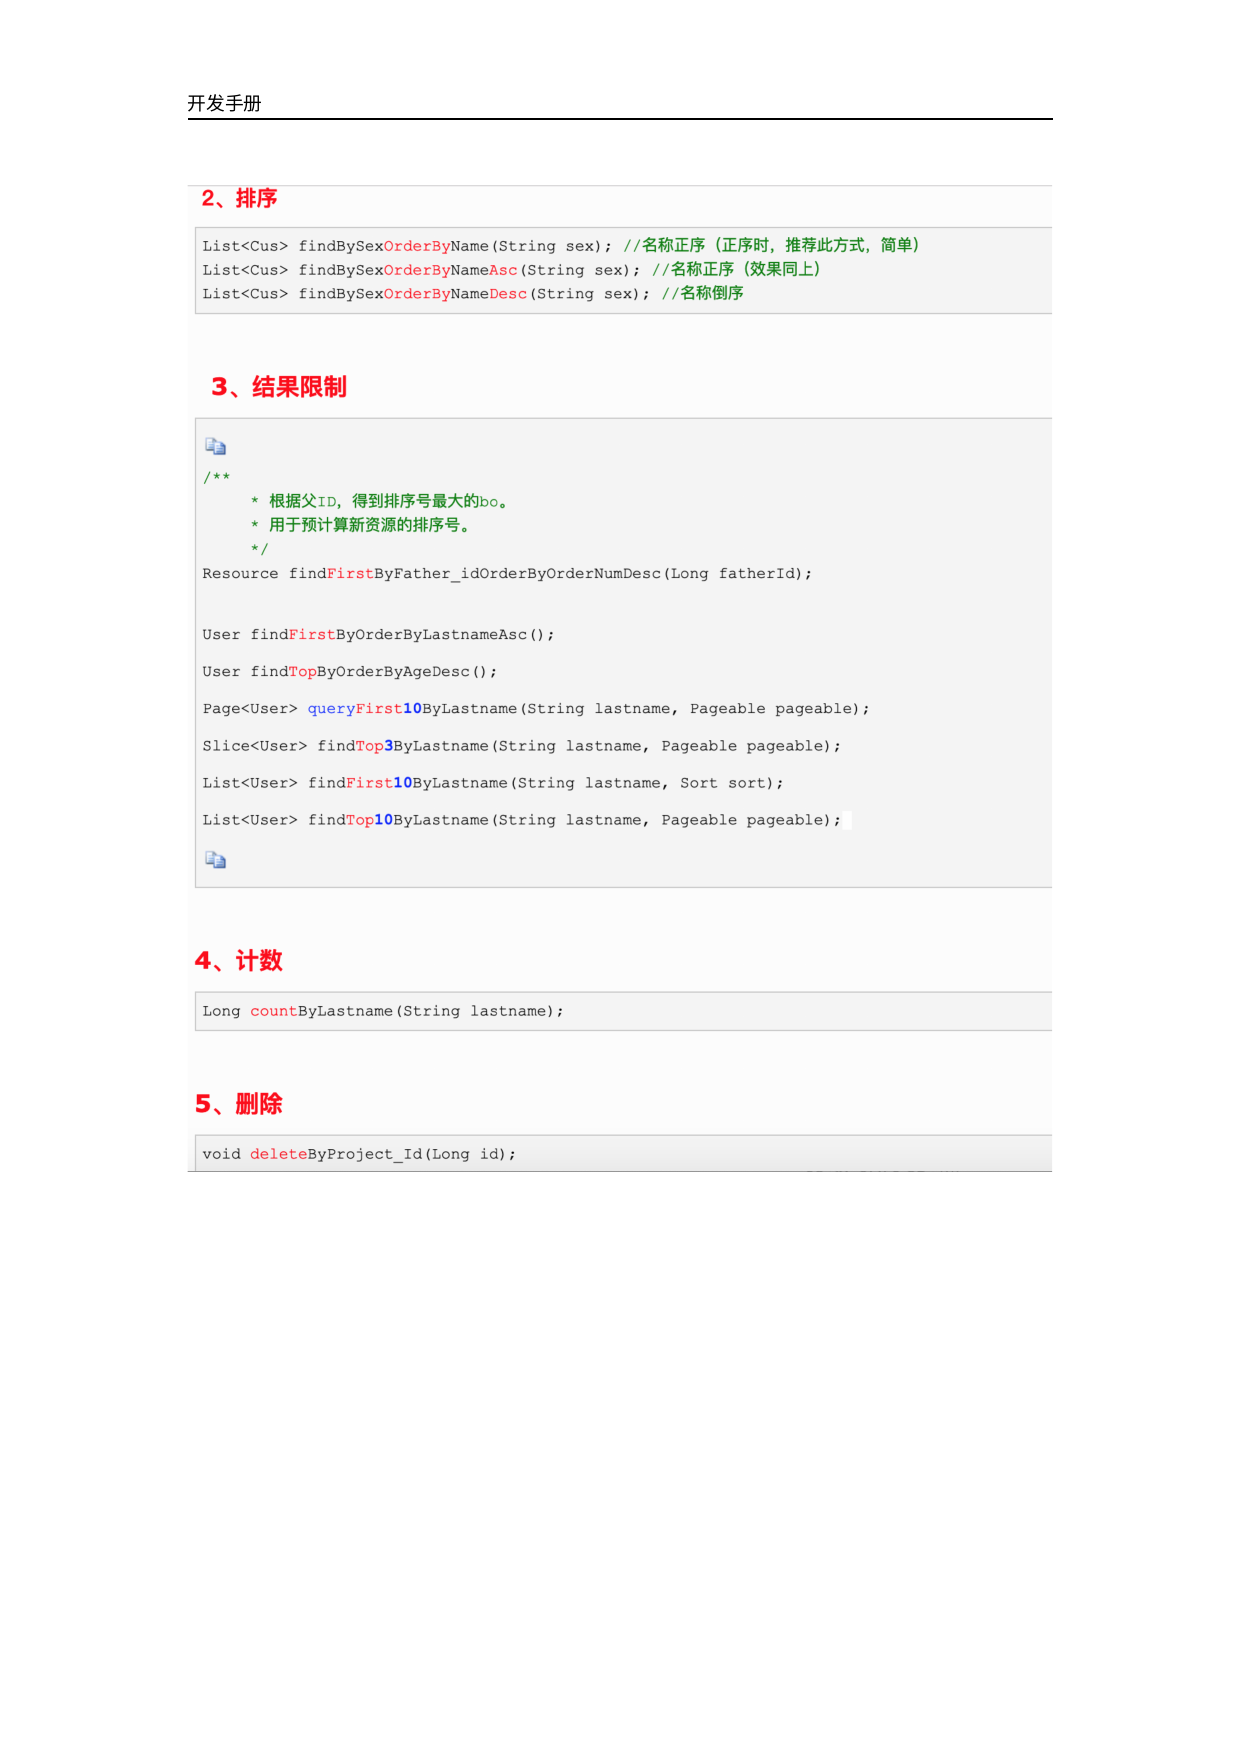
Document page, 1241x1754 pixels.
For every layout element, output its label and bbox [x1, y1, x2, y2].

picture [187, 185, 1053, 1172]
